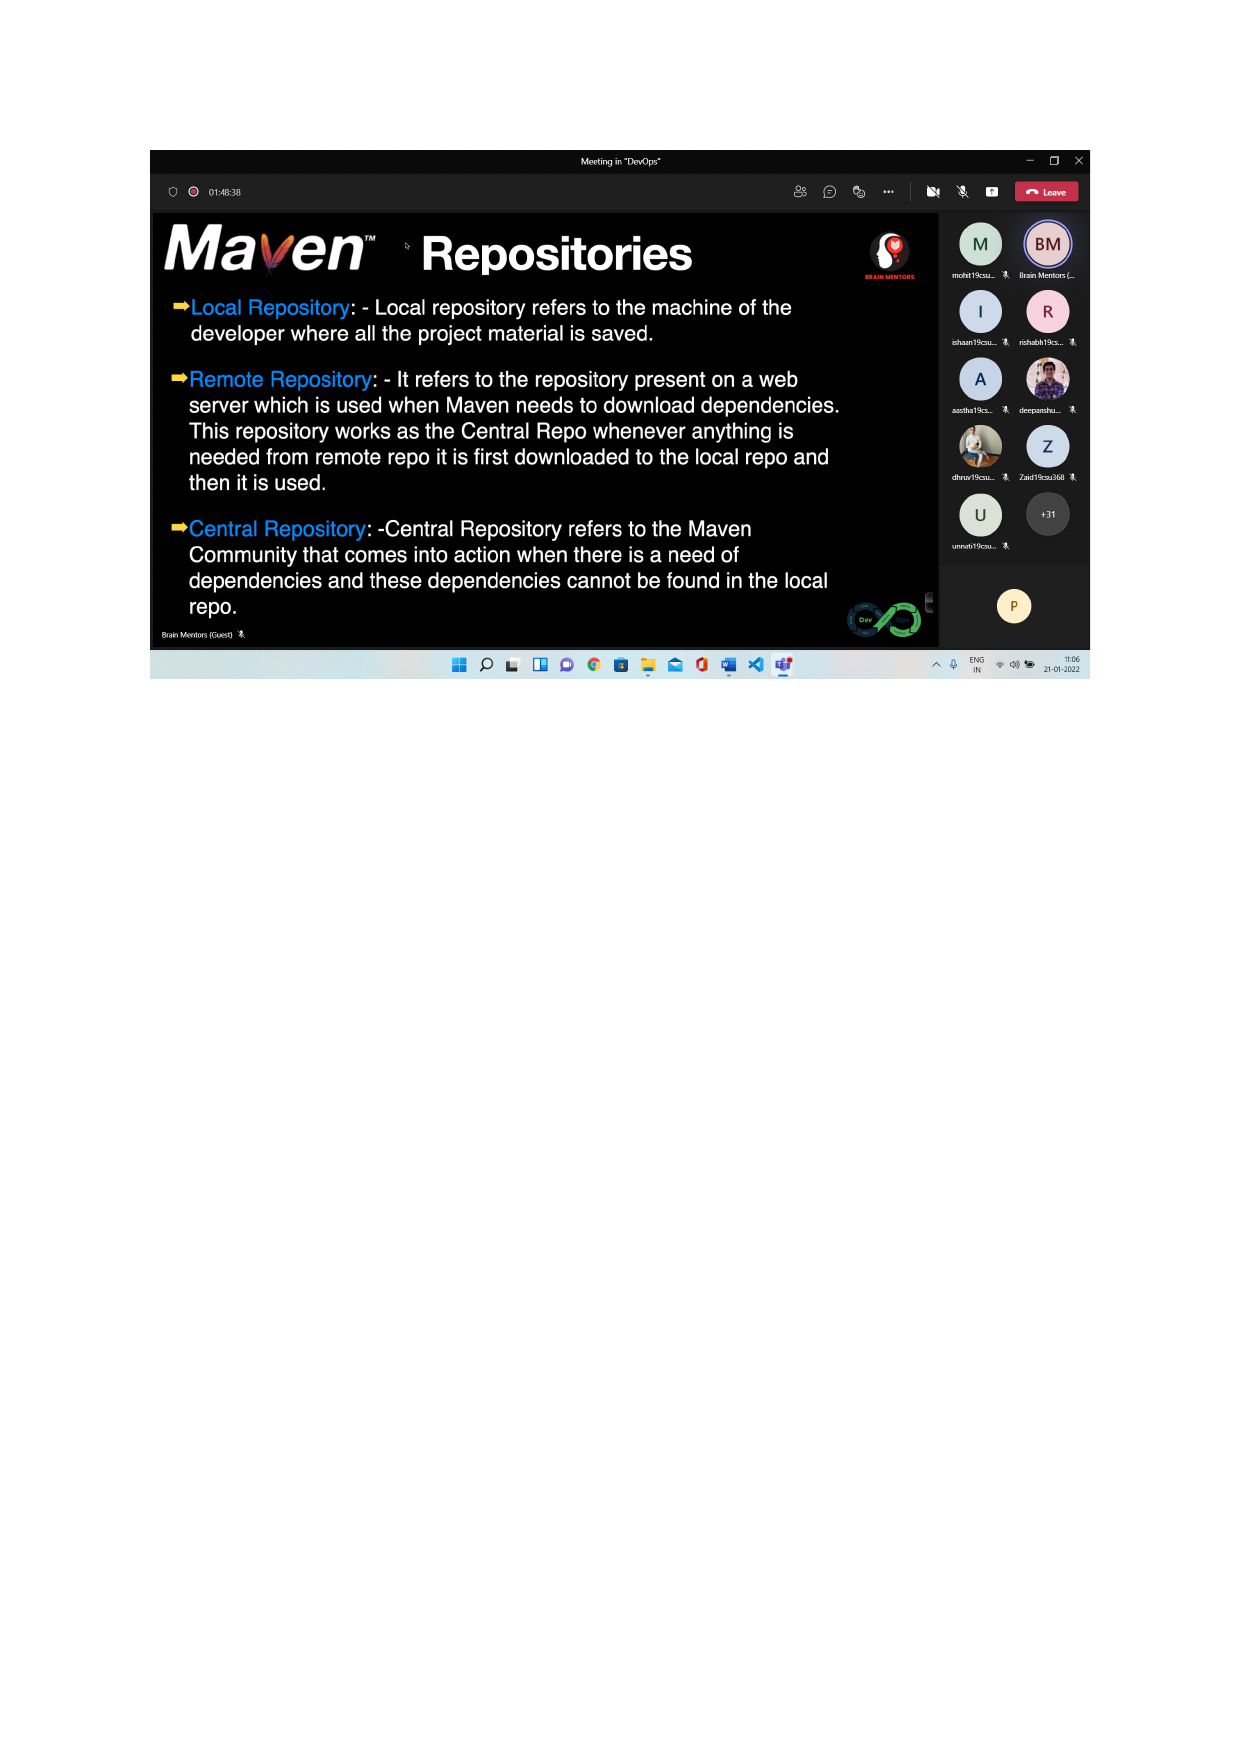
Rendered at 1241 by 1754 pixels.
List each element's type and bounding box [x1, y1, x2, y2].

picture [150, 150, 1091, 679]
